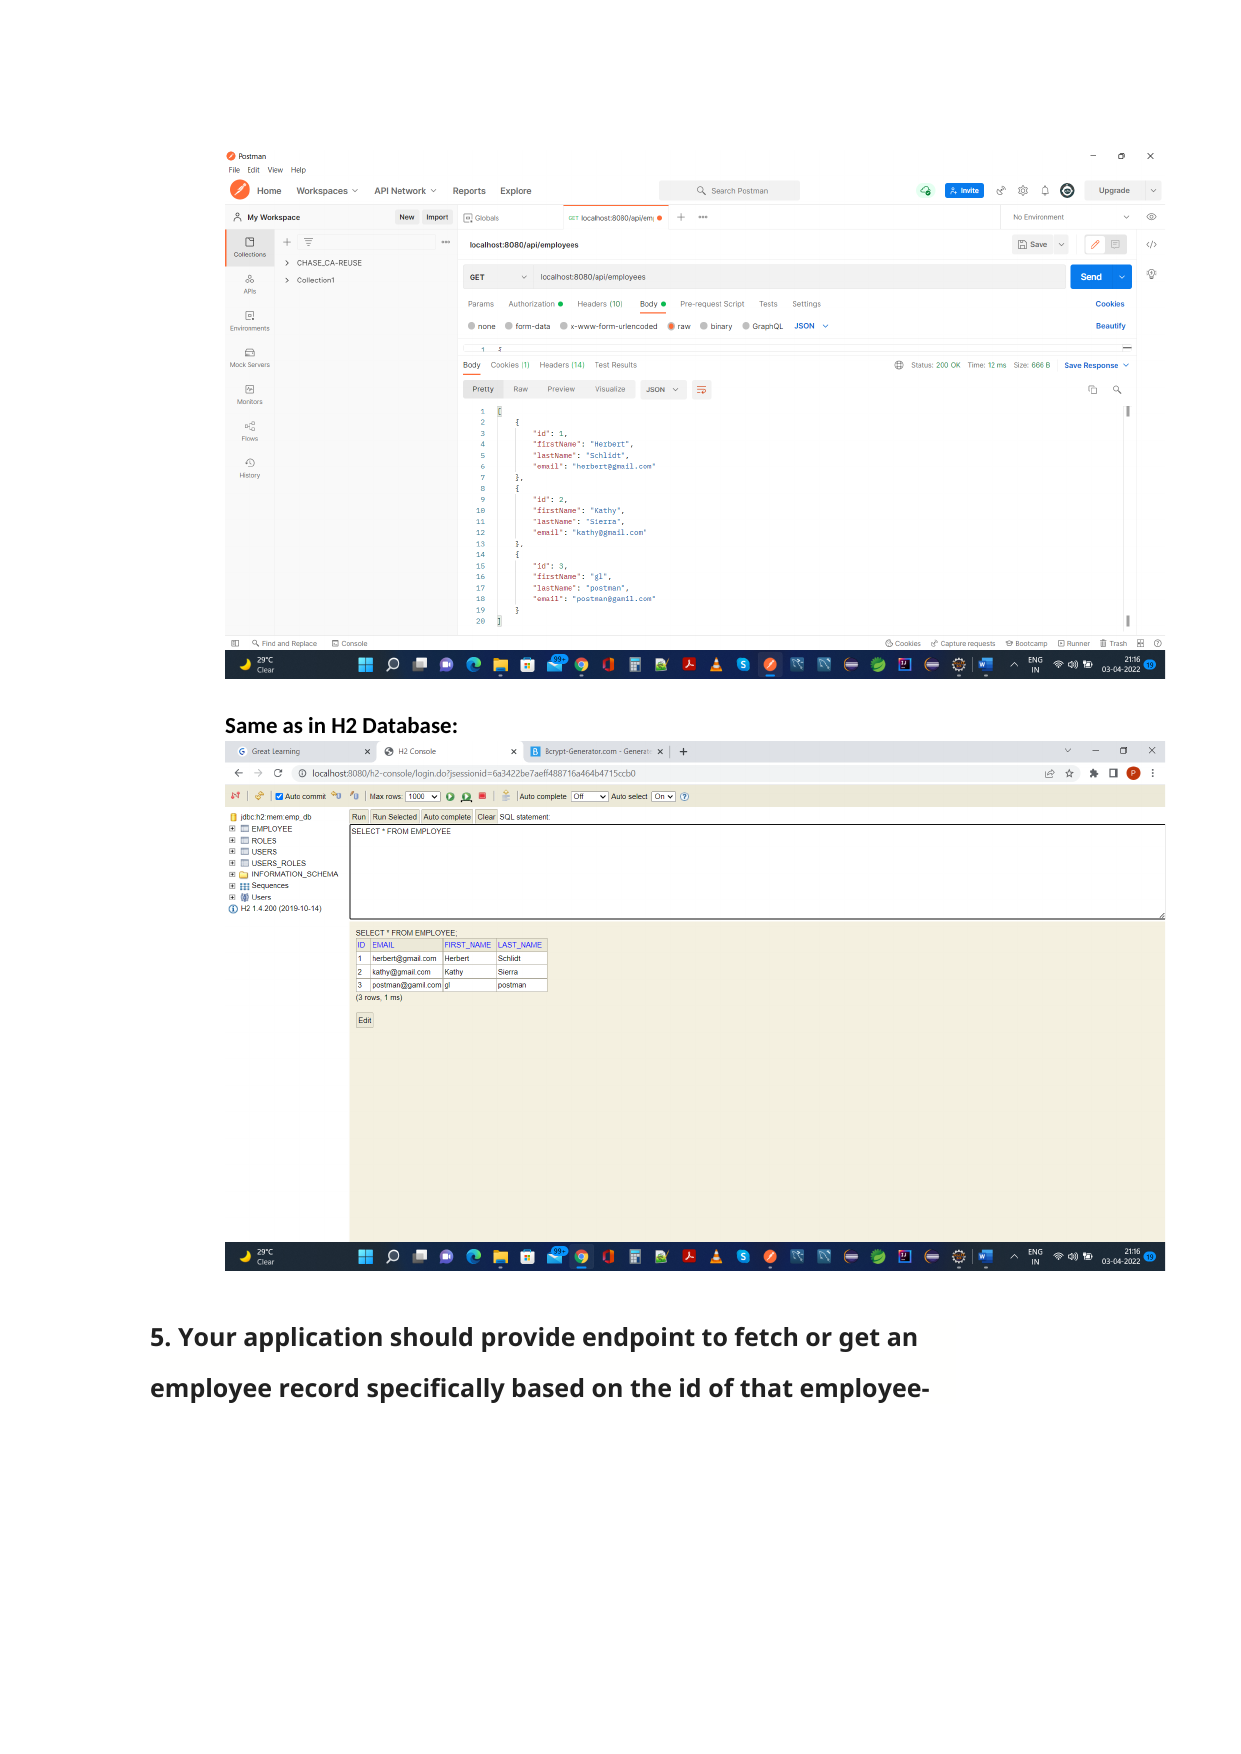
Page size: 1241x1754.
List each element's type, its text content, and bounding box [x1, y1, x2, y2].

text 5. Your application should provide endpoint to fetch or get an employee record specifically based on the id of that employee- [150, 1319, 956, 1404]
list Same as in H2 Database: [225, 711, 1090, 739]
picture [225, 150, 1166, 679]
picture [225, 741, 1166, 1271]
